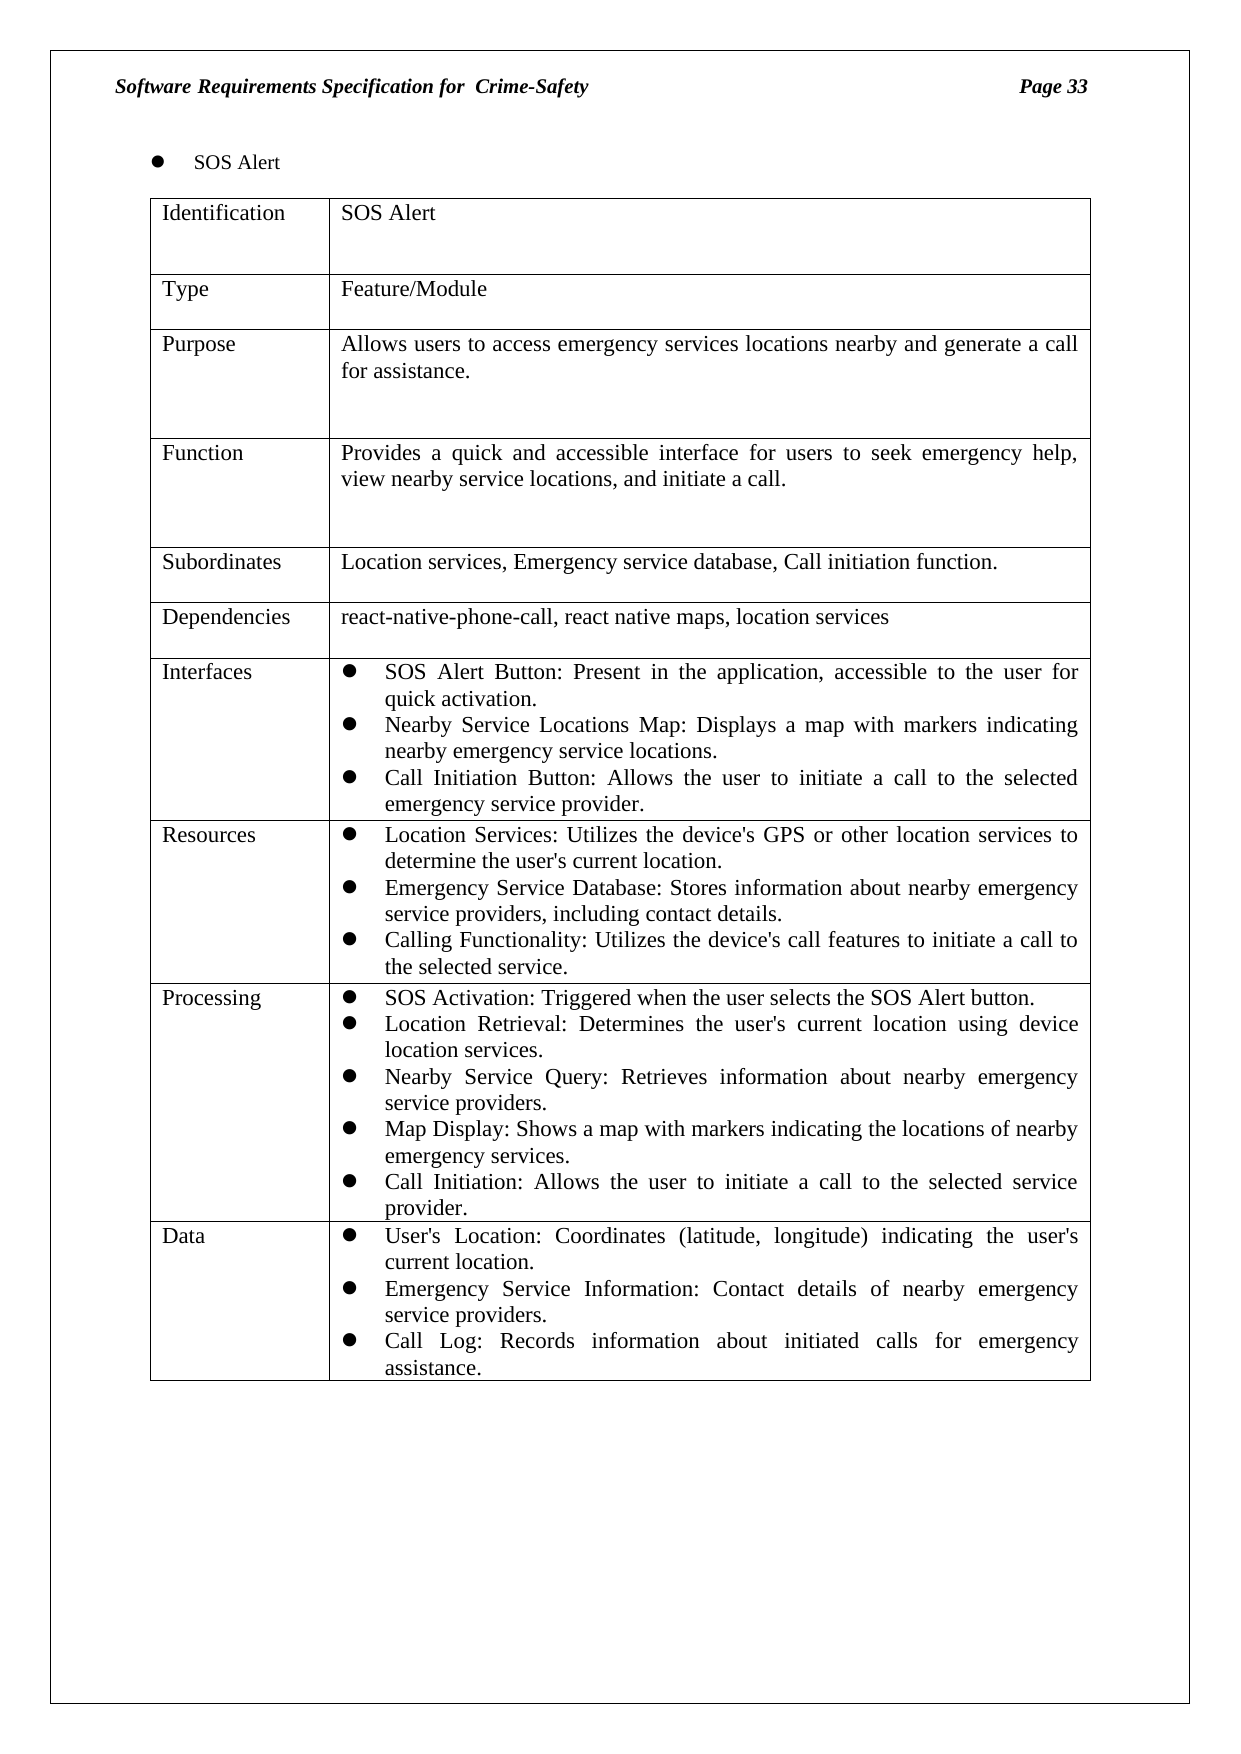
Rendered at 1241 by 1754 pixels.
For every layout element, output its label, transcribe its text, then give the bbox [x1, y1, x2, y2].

table_cell Data [151, 1222, 329, 1380]
table_cell SOS Alert Button: Present in the application, accessible to the user for quick activation. Nearby Service Locations Map: Displays a map with markers indicating nearby emergency service locations. Call Initiation Button: Allows the user to initiate a call to the selected emergency service provider. [330, 659, 1090, 820]
table_cell Provides a quick and accessible interface for users to seek emergency help, view nearby service locations, and initiate a call. [330, 439, 1090, 547]
table_cell Processing [151, 984, 329, 1221]
table_cell Dependencies [151, 603, 329, 657]
table_cell Allows users to access emergency services locations nearby and generate a call for assistance. [330, 330, 1090, 438]
table_cell Feature/Module [330, 275, 1090, 329]
table_cell SOS Activation: Triggered when the user selects the SOS Alert button. Location Retrieval: Determines the user's current location using device location services. Nearby Service Query: Retrieves information about nearby emergency service providers. Map Display: Shows a map with markers indicating the locations of nearby emergency services. Call Initiation: Allows the user to initiate a call to the selected service provider. [330, 984, 1090, 1221]
table_cell Location services, Emergency service database, Call initiation function. [330, 548, 1090, 602]
table_cell Subordinates [151, 548, 329, 602]
table_cell Location Services: Utilizes the device's GPS or other location services to determine the user's current location. Emergency Service Database: Stores information about nearby emergency service providers, including contact details. Calling Functionality: Utilizes the device's call features to initiate a call to the selected service. [330, 821, 1090, 983]
table_cell Resources [151, 821, 329, 983]
table_cell Function [151, 439, 329, 547]
table_cell Interfaces [151, 659, 329, 820]
table_cell Purpose [151, 330, 329, 438]
table_cell react-native-phone-call, react native maps, location services [330, 603, 1090, 657]
table_cell Type [151, 275, 329, 329]
table_header Identification [151, 199, 329, 274]
table_cell User's Location: Coordinates (latitude, longitude) indicating the user's current location. Emergency Service Information: Contact details of nearby emergency service providers. Call Log: Records information about initiated calls for emergency assistance. [330, 1222, 1090, 1380]
table_header SOS Alert [330, 199, 1090, 274]
list SOS Alert [150, 150, 1090, 174]
